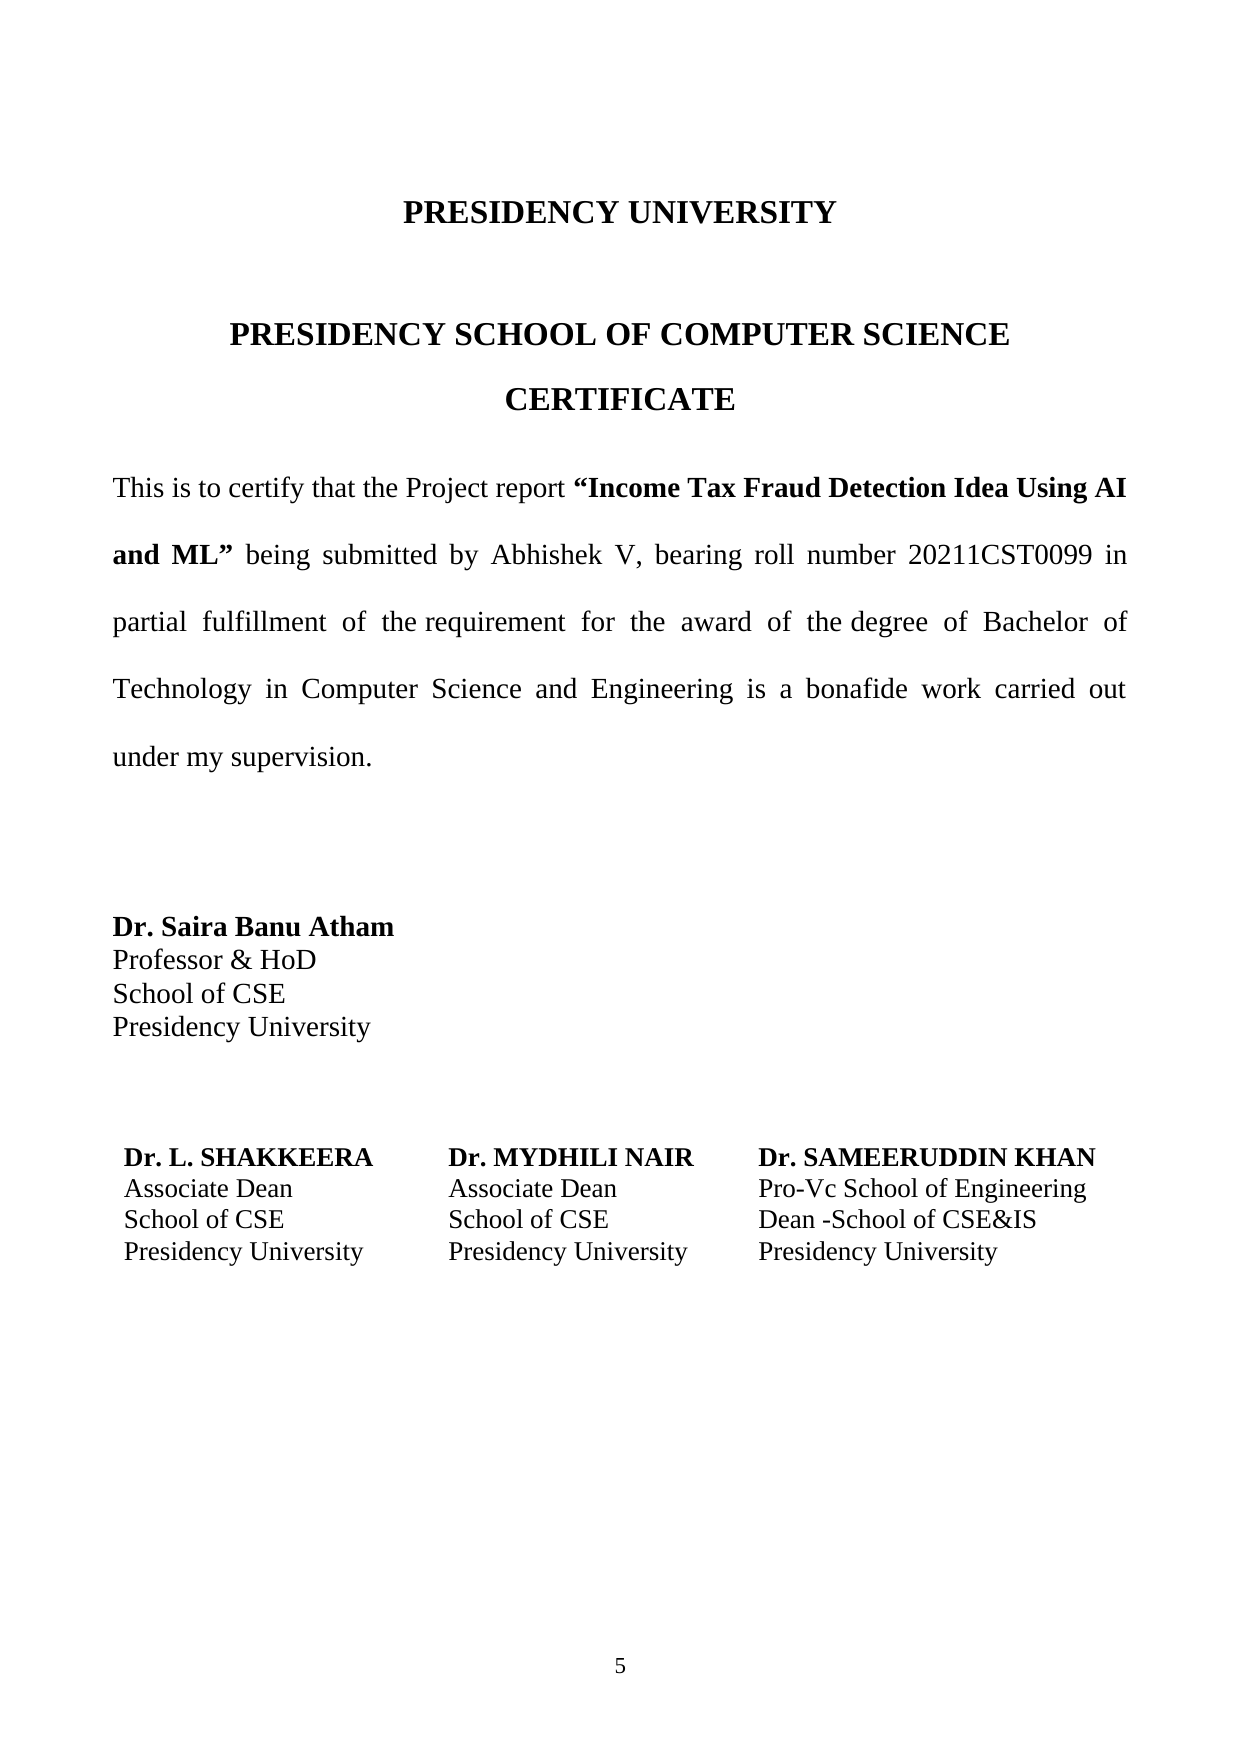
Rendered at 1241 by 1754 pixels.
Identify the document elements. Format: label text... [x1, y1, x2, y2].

text PRESIDENCY SCHOOL OF COMPUTER SCIENCE [112, 315, 1128, 353]
table_header Dr. SAMEERUDDIN KHAN Pro-Vc School of Engineering Dean -School of CSE&IS Presidency University [747, 1141, 1146, 1296]
subtitle PRESIDENCY UNIVERSITY [112, 192, 1128, 231]
text This is to certify that the Project report “Income Tax Fraud Detection Idea Using AI and ML” being submitted by Abhishek V, bearing roll number 20211CST0099 in partial fulfillment of the requirement for the award of the degree of Bachelor of Technology in Computer Science and Engineering is a bonafide work carried out under my supervision. [112, 470, 1128, 772]
text CERTIFICATE [112, 379, 1128, 418]
table_header Dr. L. SHAKKEERA Associate Dean School of CSE Presidency University [113, 1141, 437, 1296]
table_header Dr. Saira Banu Atham Professor & HoD School of CSE Presidency University [101, 909, 600, 1043]
table_header Dr. MYDHILI NAIR Associate Dean School of CSE Presidency University [437, 1141, 747, 1296]
